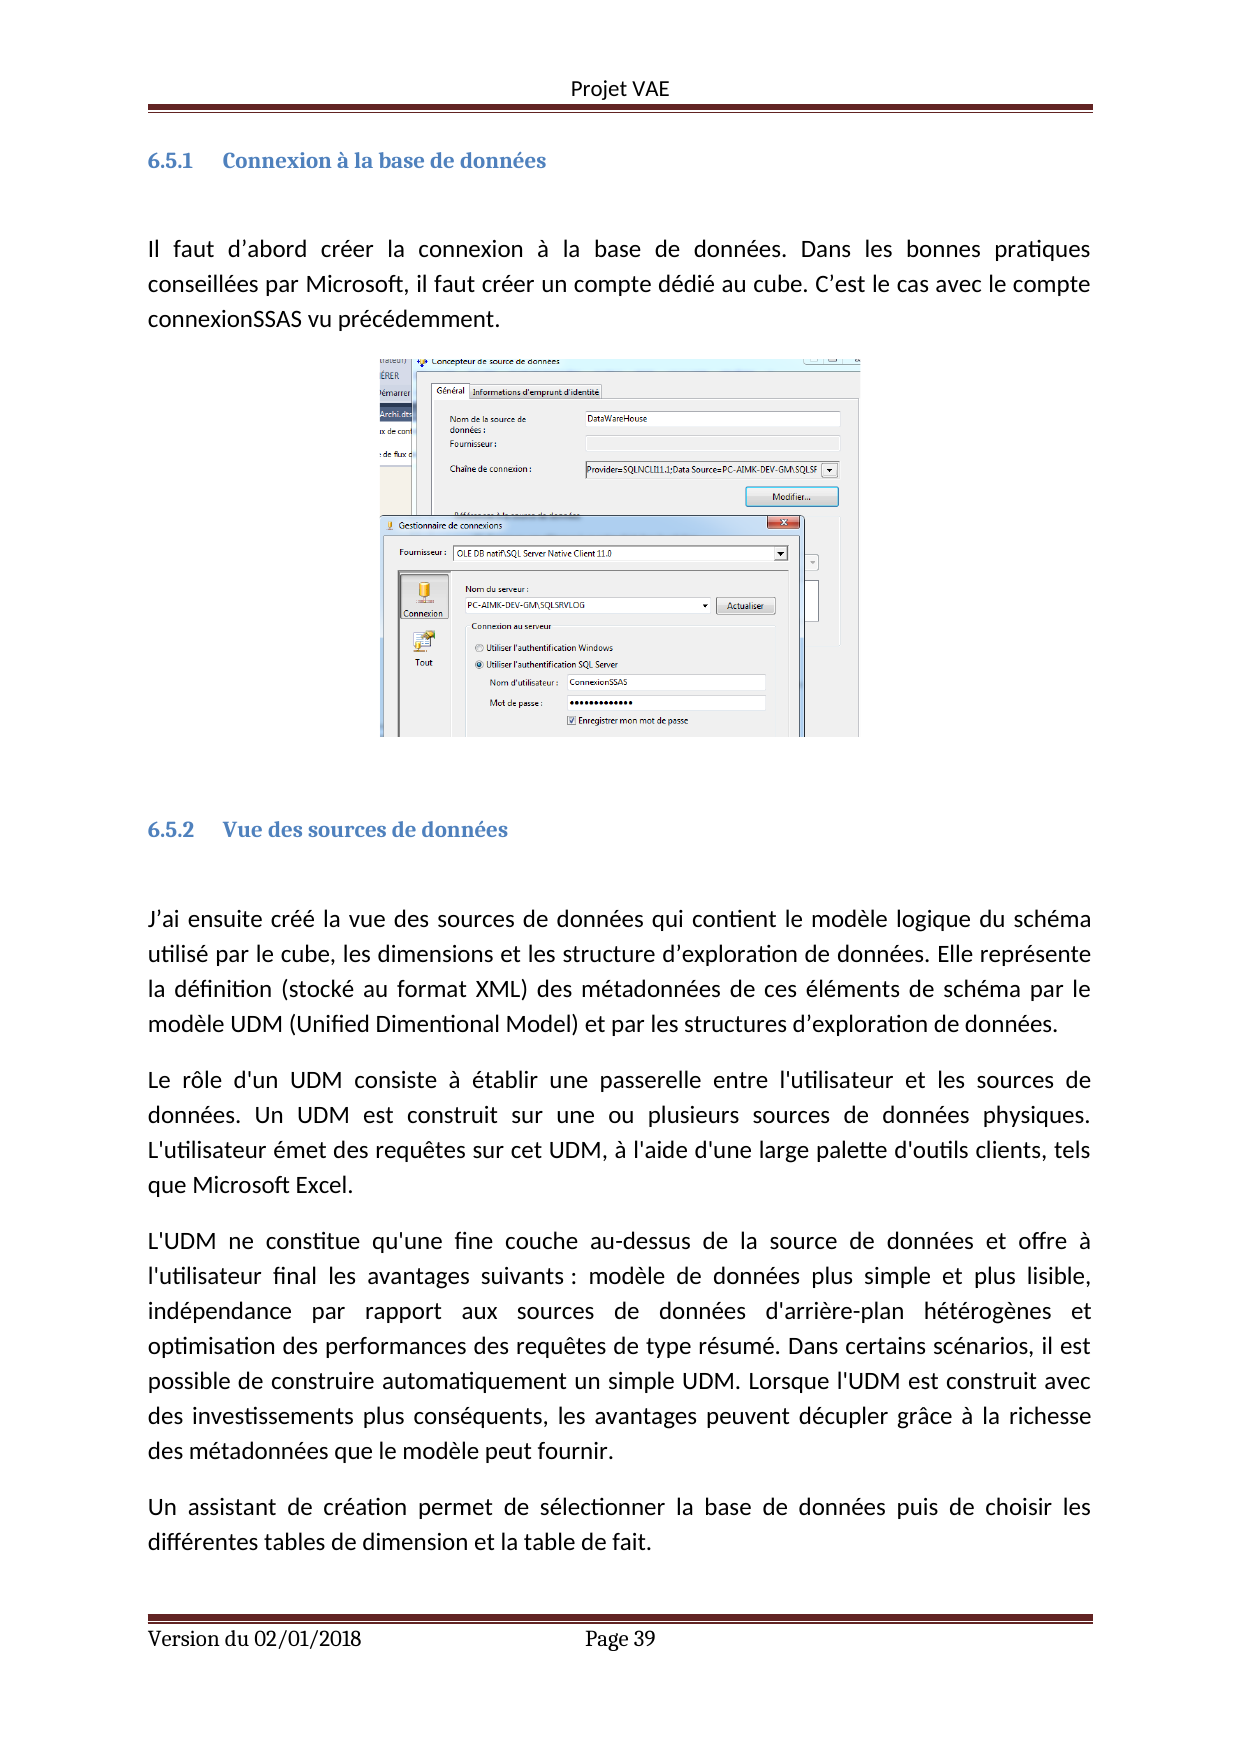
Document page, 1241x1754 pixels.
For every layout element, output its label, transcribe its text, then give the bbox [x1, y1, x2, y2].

text Un assistant de création permet de sélectionner la base de données puis de choisir les différentes tables de dimension et la table de fait. [148, 1491, 1093, 1556]
text J’ai ensuite créé la vue des sources de données qui contient le modèle logique du schéma utilisé par le cube, les dimensions et les structure d’exploration de données. Elle représente la définition (stocké au format XML) des métadonnées de ces éléments de schéma par le modèle UDM (Unified Dimentional Model) et par les structures d’exploration de données. [148, 903, 1093, 1039]
text L'UDM ne constitue qu'une fine couche au-dessus de la source de données et offre à l'utilisateur final les avantages suivants : modèle de données plus simple et plus lisible, indépendance par rapport aux sources de données d'arrière-plan hétérogènes et optimisation des performances des requêtes de type résumé. Dans certains scénarios, il est possible de construire automatiquement un simple UDM. Lorsque l'UDM est construit avec des investissements plus conséquents, les avantages peuvent décupler grâce à la richesse des métadonnées que le modèle peut fournir. [148, 1225, 1093, 1465]
text Il faut d’abord créer la connexion à la base de données. Dans les bonnes pratiques conseillées par Microsoft, il faut créer un compte dédié au cube. C’est le cas avec le compte connexionSSAS vu précédemment. [148, 234, 1093, 334]
subtitle Vue des sources de données [148, 817, 1093, 843]
subtitle Connexion à la base de données [148, 148, 1093, 174]
text Le rôle d'un UDM consiste à établir une passerelle entre l'utilisateur et les sources de données. Un UDM est construit sur une ou plusieurs sources de données physiques. L'utilisateur émet des requêtes sur cet UDM, à l'aide d'une large palette d'outils clients, tels que Microsoft Excel. [148, 1064, 1093, 1199]
picture [379, 359, 861, 737]
